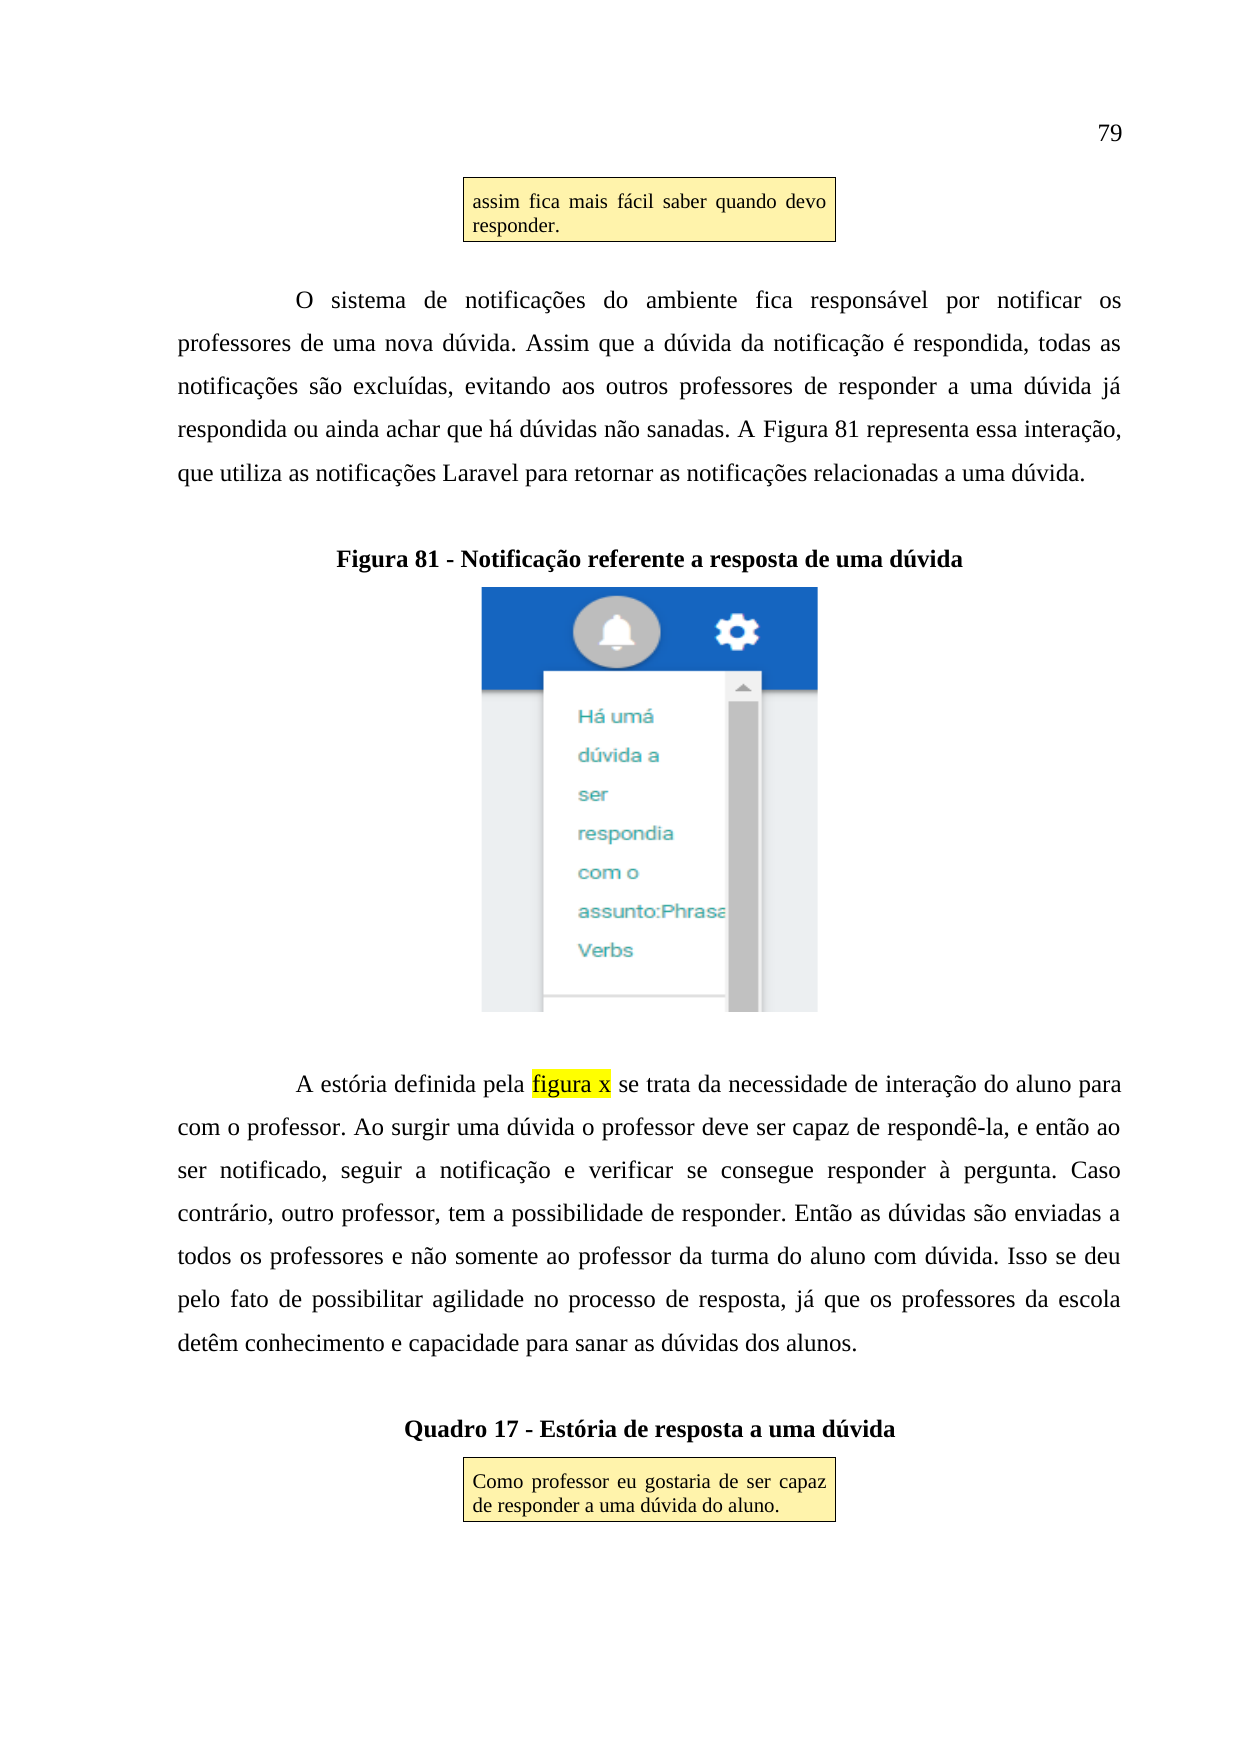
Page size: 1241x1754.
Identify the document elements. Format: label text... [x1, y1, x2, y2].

picture [481, 587, 818, 1012]
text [464, 178, 835, 241]
text A estória definida pela figura x se trata da necessidade de interação do aluno para com o professor. Ao surgir uma dúvida o professor deve ser capaz de respondê-la, e então ao ser notificado, seguir a notificação e verificar se consegue responder à pergunta. Caso contrário, outro professor, tem a possibilidade de responder. Então as dúvidas são enviadas a todos os professores e não somente ao professor da turma do aluno com dúvida. Isso se deu pelo fato de possibilitar agilidade no processo de resposta, já que os professores da escola detêm conhecimento e capacidade para sanar as dúvidas dos alunos. [177, 1069, 1122, 1356]
text Como professor eu gostaria de ser capaz de responder a uma dúvida do aluno. [464, 1458, 835, 1521]
